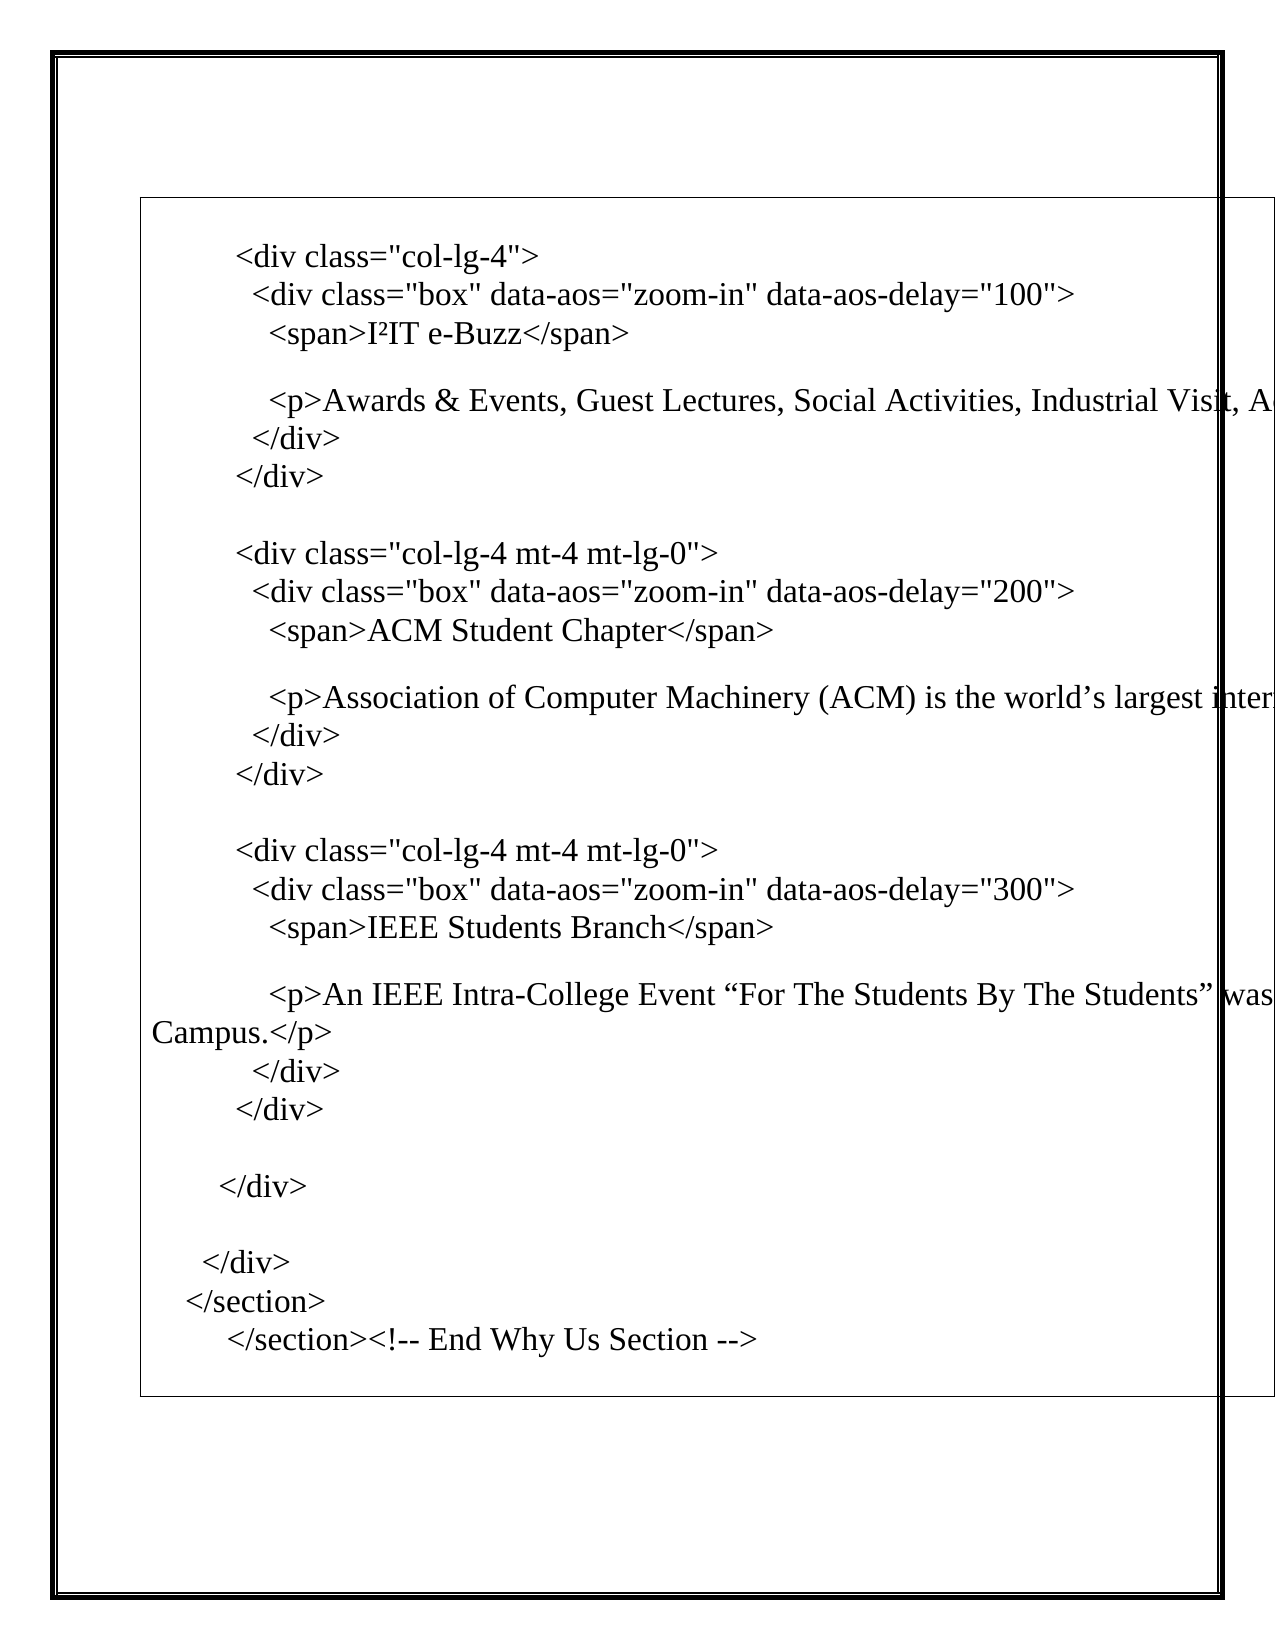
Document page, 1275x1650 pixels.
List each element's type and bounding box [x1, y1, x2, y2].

table_cell [141, 198, 1217, 1396]
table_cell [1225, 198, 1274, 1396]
